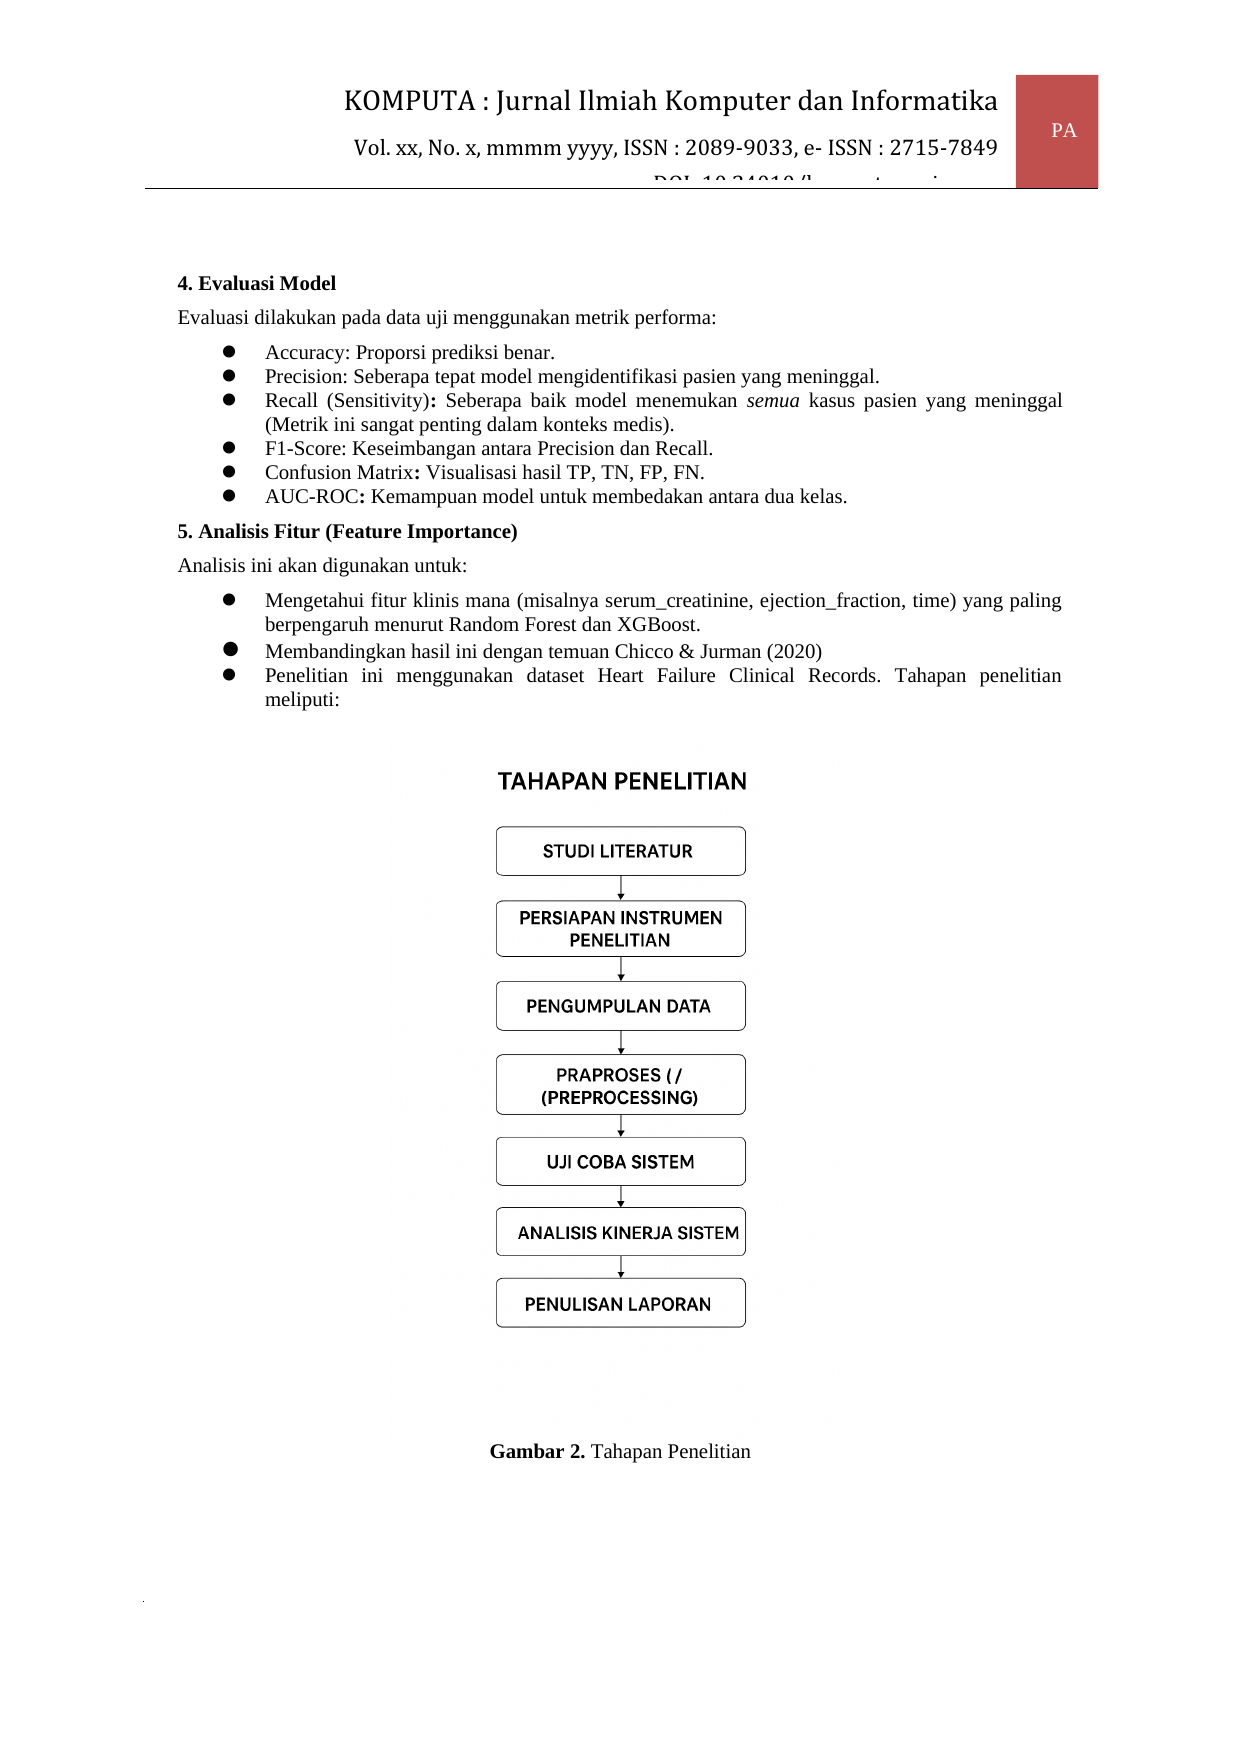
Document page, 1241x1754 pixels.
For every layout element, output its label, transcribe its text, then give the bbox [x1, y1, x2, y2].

list F1-Score: Keseimbangan antara Precision dan Recall. [221, 436, 1063, 460]
list Membandingkan hasil ini dengan temuan Chicco & Jurman (2020) [221, 636, 1063, 663]
list Mengetahui fitur klinis mana (misalnya serum_creatinine, ejection_fraction, time) yang paling berpengaruh menurut Random Forest dan XGBoost. [221, 587, 1063, 636]
list Recall (Sensitivity): Seberapa baik model menemukan semua kasus pasien yang meninggal (Metrik ini sangat penting dalam konteks medis). [221, 388, 1063, 436]
list Penelitian ini menggunakan dataset Heart Failure Clinical Records. Tahapan penelitian meliputi: [221, 663, 1063, 711]
picture [385, 735, 855, 1440]
text 4. Evaluasi Model [177, 271, 1063, 295]
text Gambar 2. Tahapan Penelitian [177, 1439, 1063, 1463]
text 5. Analisis Fitur (Feature Importance) [177, 518, 1063, 543]
list Confusion Matrix: Visualisasi hasil TP, TN, FP, FN. [221, 460, 1063, 484]
list Accuracy: Proporsi prediksi benar. [221, 340, 1063, 364]
list Precision: Seberapa tepat model mengidentifikasi pasien yang meninggal. [221, 364, 1063, 388]
list AUC-ROC: Kemampuan model untuk membedakan antara dua kelas. [221, 484, 1063, 508]
text Evaluasi dilakukan pada data uji menggunakan metrik performa: [177, 305, 1063, 329]
text Analisis ini akan digunakan untuk: [177, 553, 1063, 577]
